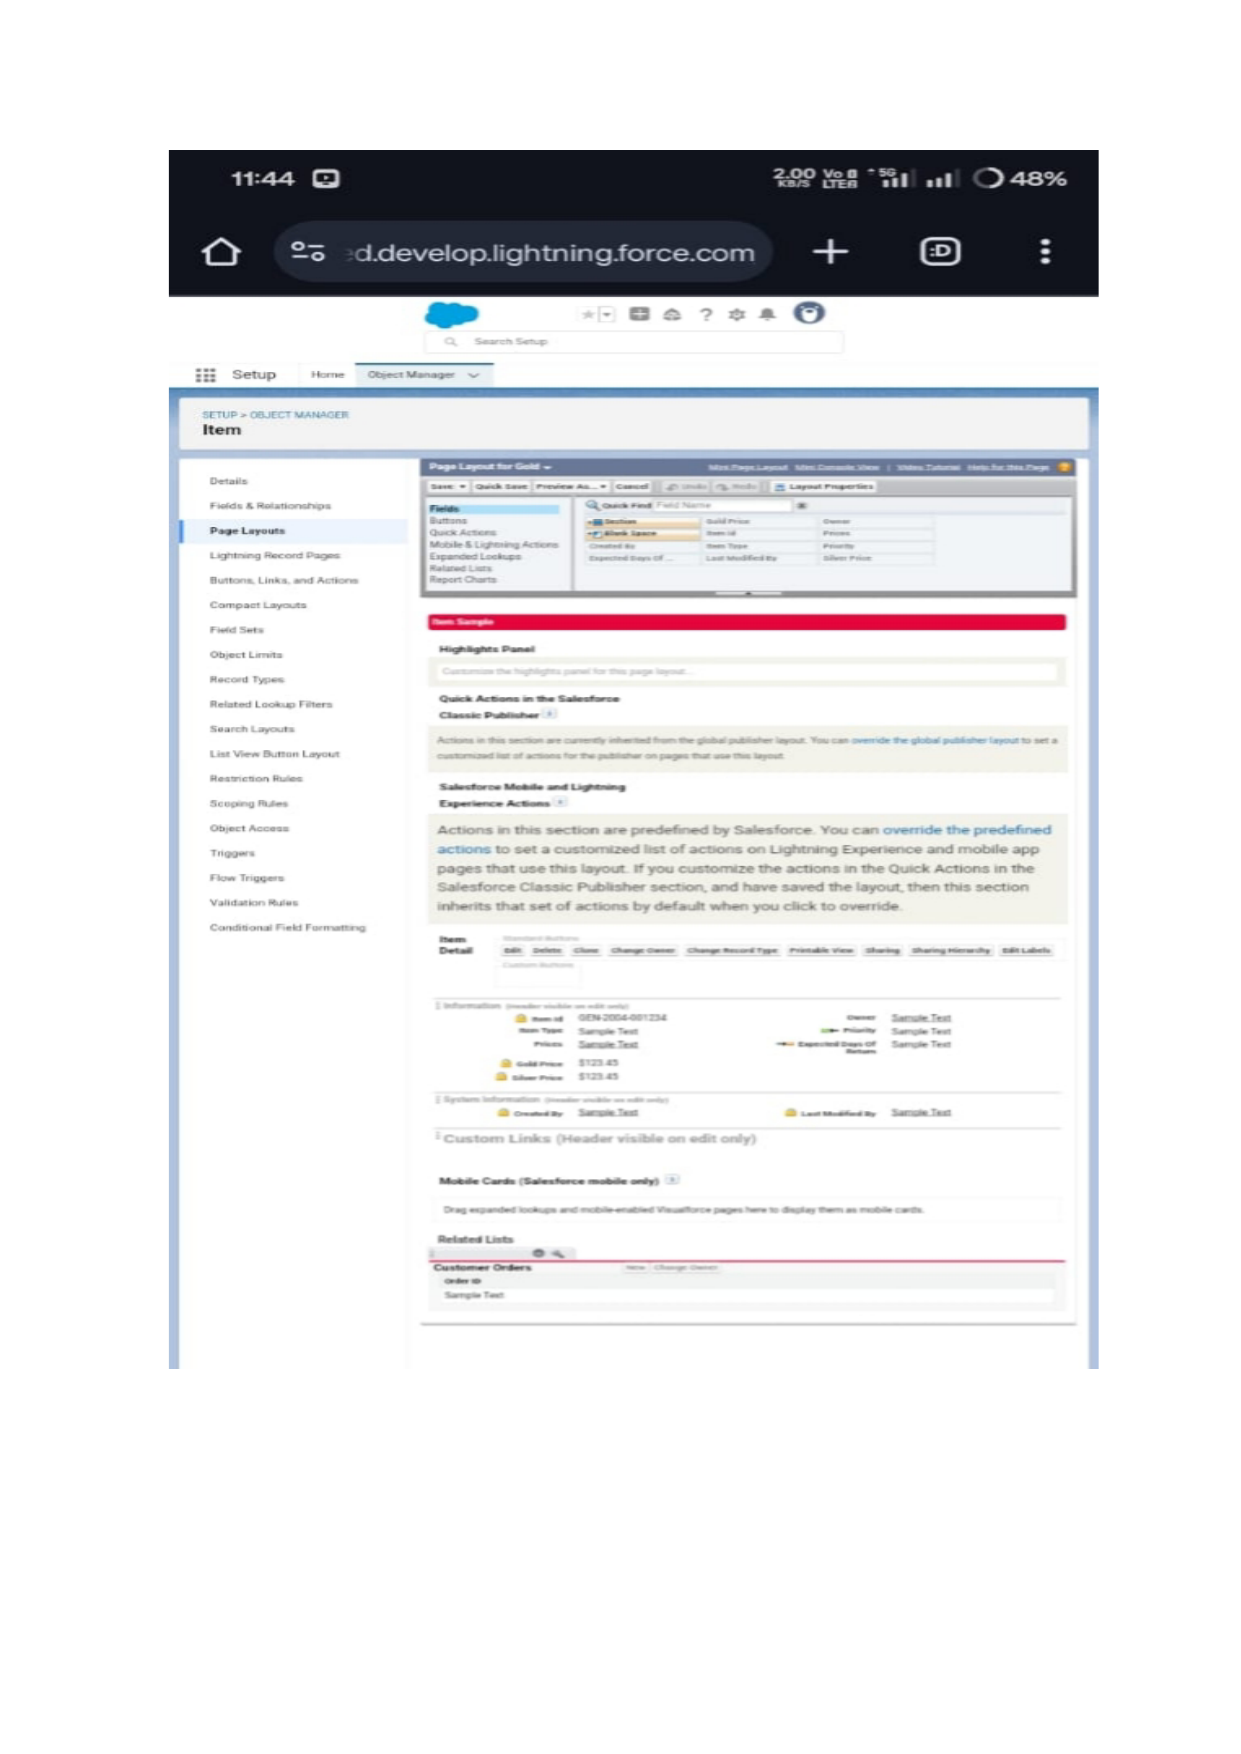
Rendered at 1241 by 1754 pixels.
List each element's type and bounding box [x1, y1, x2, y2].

picture [168, 150, 1099, 1369]
